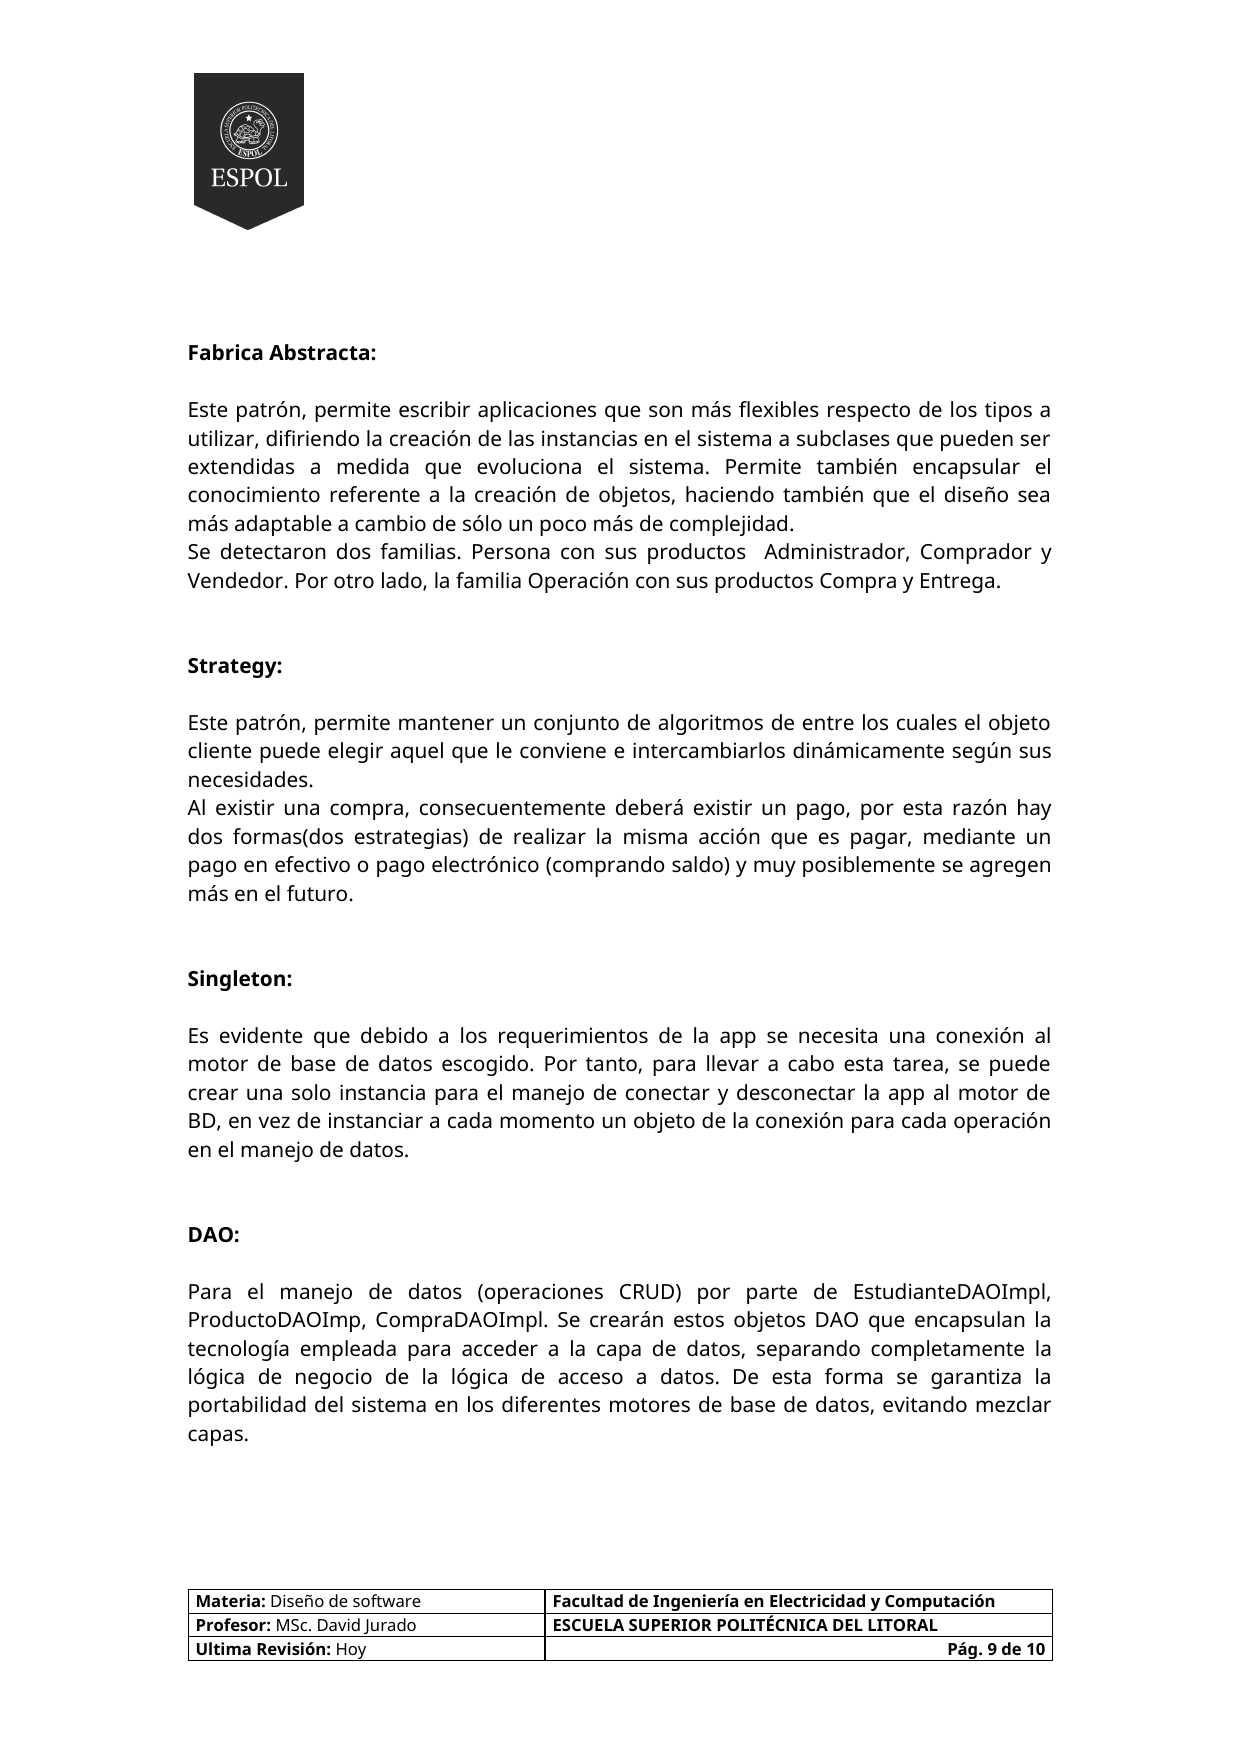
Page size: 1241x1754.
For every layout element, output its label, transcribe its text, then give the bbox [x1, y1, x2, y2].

text Al existir una compra, consecuentemente deberá existir un pago, por esta razón hay dos formas(dos estrategias) de realizar la misma acción que es pagar, mediante un pago en efectivo o pago electrónico (comprando saldo) y muy posiblemente se agregen más en el futuro. [187, 793, 1053, 907]
text Este patrón, permite escribir aplicaciones que son más flexibles respecto de los tipos a utilizar, difiriendo la creación de las instancias en el sistema a subclases que pueden ser extendidas a medida que evoluciona el sistema. Permite también encapsular el conocimiento referente a la creación de objetos, haciendo también que el diseño sea más adaptable a cambio de sólo un poco más de complejidad. [187, 395, 1053, 537]
text Strategy: [187, 651, 1053, 680]
text Fabrica Abstracta: [187, 338, 1053, 367]
text DAO: [187, 1220, 1053, 1248]
text Singleton: [187, 964, 1053, 992]
picture [194, 73, 304, 230]
text Se detectaron dos familias. Persona con sus productos Administrador, Comprador y Vendedor. Por otro lado, la familia Operación con sus productos Compra y Entrega. [187, 537, 1053, 594]
text Para el manejo de datos (operaciones CRUD) por parte de EstudianteDAOImpl, ProductoDAOImp, CompraDAOImpl. Se crearán estos objetos DAO que encapsulan la tecnología empleada para acceder a la capa de datos, separando completamente la lógica de negocio de la lógica de acceso a datos. De esta forma se garantiza la portabilidad del sistema en los diferentes motores de base de datos, evitando mezclar capas. [187, 1277, 1053, 1447]
text Es evidente que debido a los requerimientos de la app se necesita una conexión al motor de base de datos escogido. Por tanto, para llevar a cabo esta tarea, se puede crear una solo instancia para el manejo de conectar y desconectar la app al motor de BD, en vez de instanciar a cada momento un objeto de la conexión para cada operación en el manejo de datos. [187, 1021, 1053, 1163]
text Este patrón, permite mantener un conjunto de algoritmos de entre los cuales el objeto cliente puede elegir aquel que le conviene e intercambiarlos dinámicamente según sus necesidades. [187, 708, 1053, 793]
